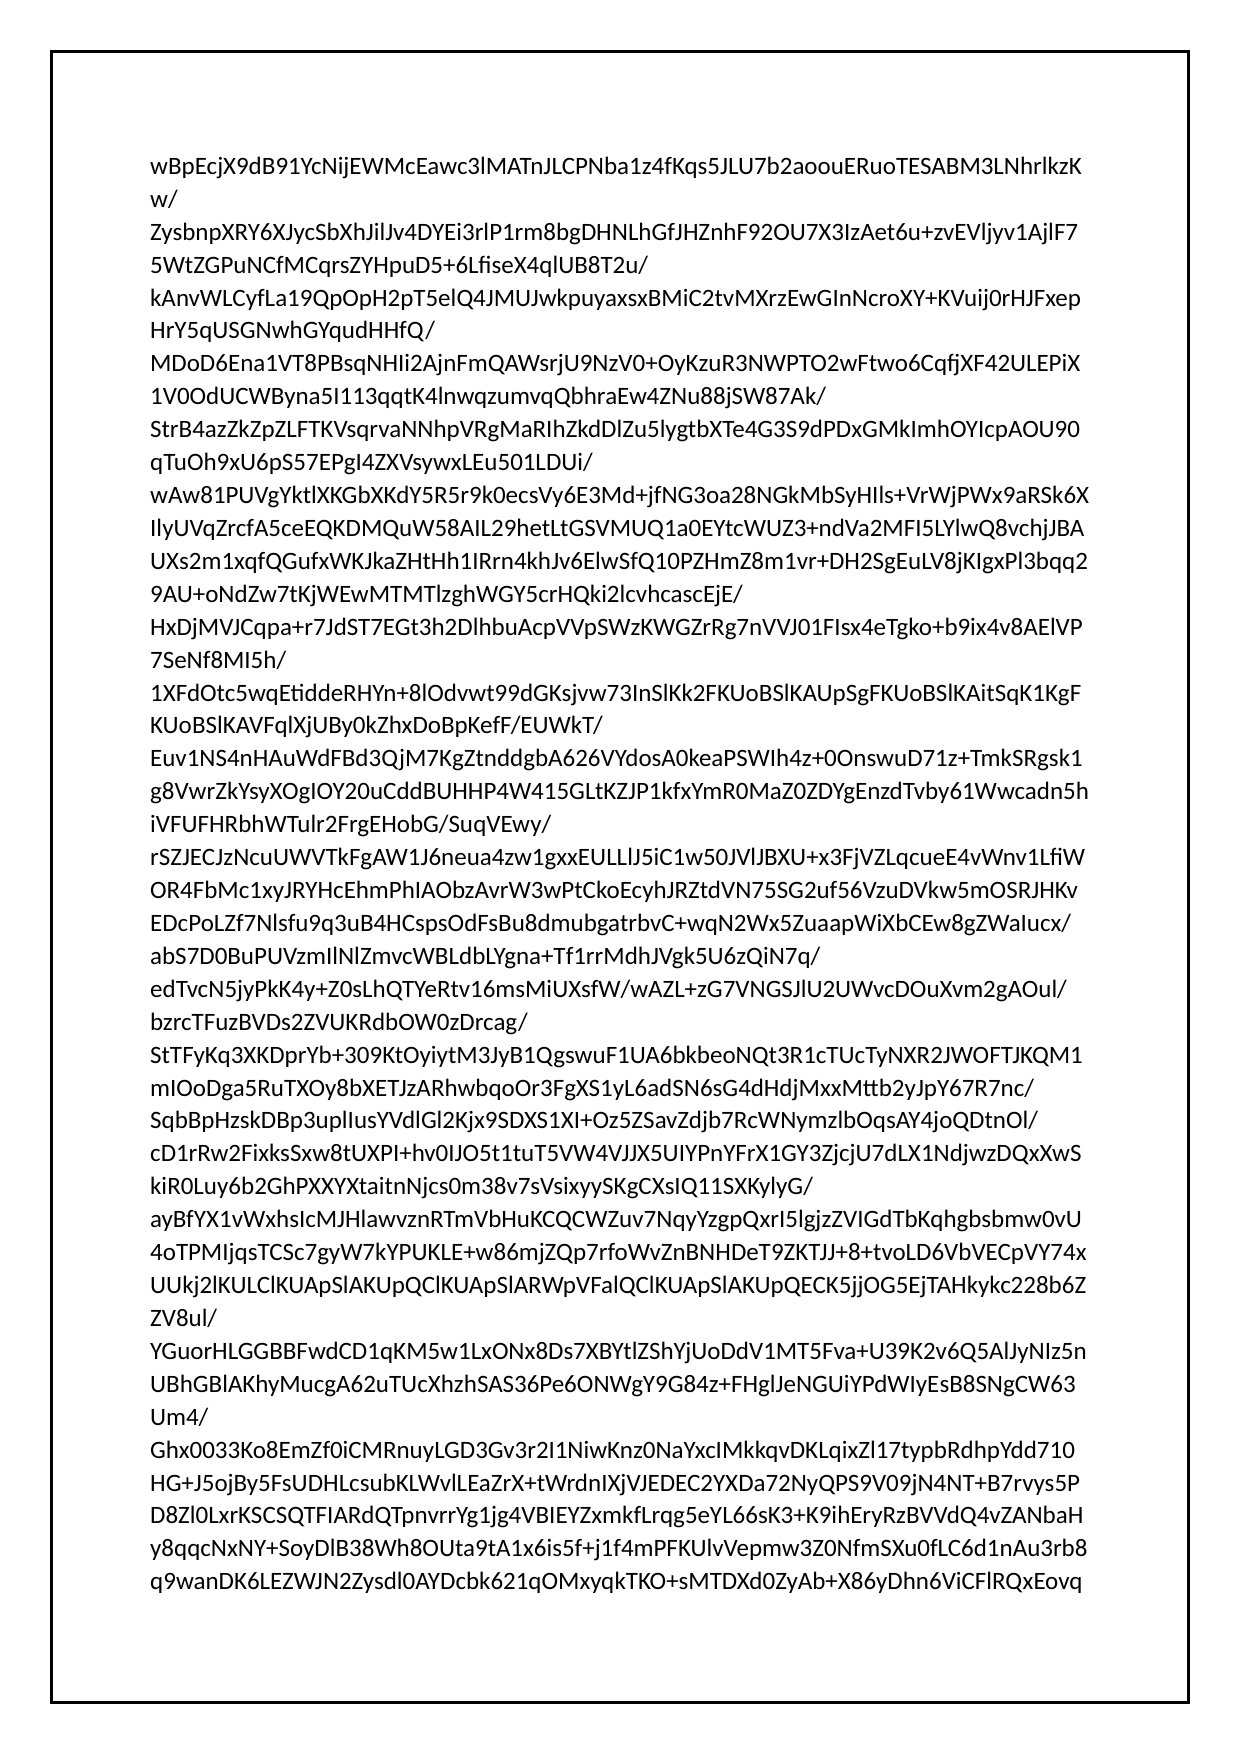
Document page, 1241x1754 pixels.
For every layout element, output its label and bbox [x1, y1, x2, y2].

text [150, 150, 1090, 1596]
